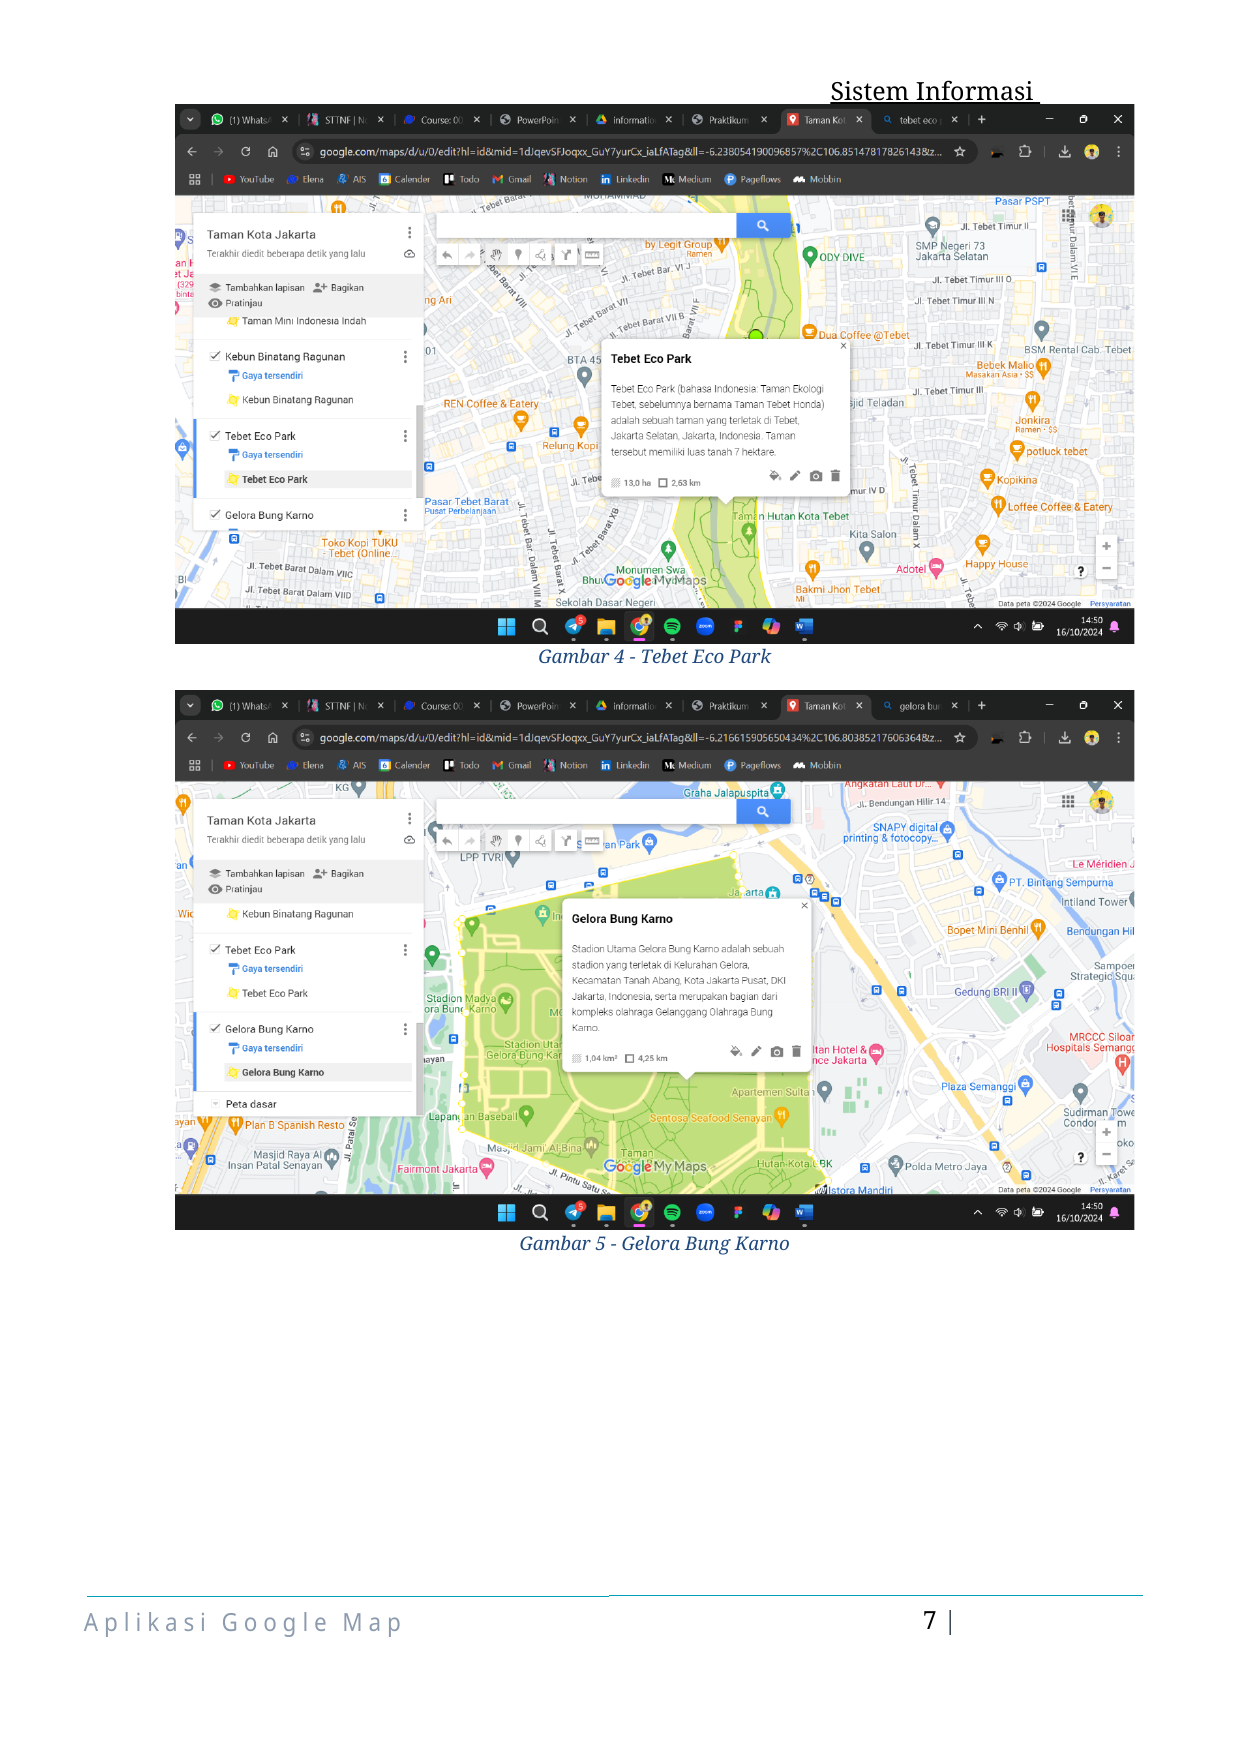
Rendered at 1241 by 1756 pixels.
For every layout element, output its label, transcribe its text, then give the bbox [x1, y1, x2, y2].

text Gambar 5 - Gelora Bung Karno [175, 1230, 1134, 1255]
picture [175, 690, 1135, 1230]
picture [175, 104, 1135, 644]
text Gambar 4 - Tebet Eco Park [175, 644, 1134, 669]
